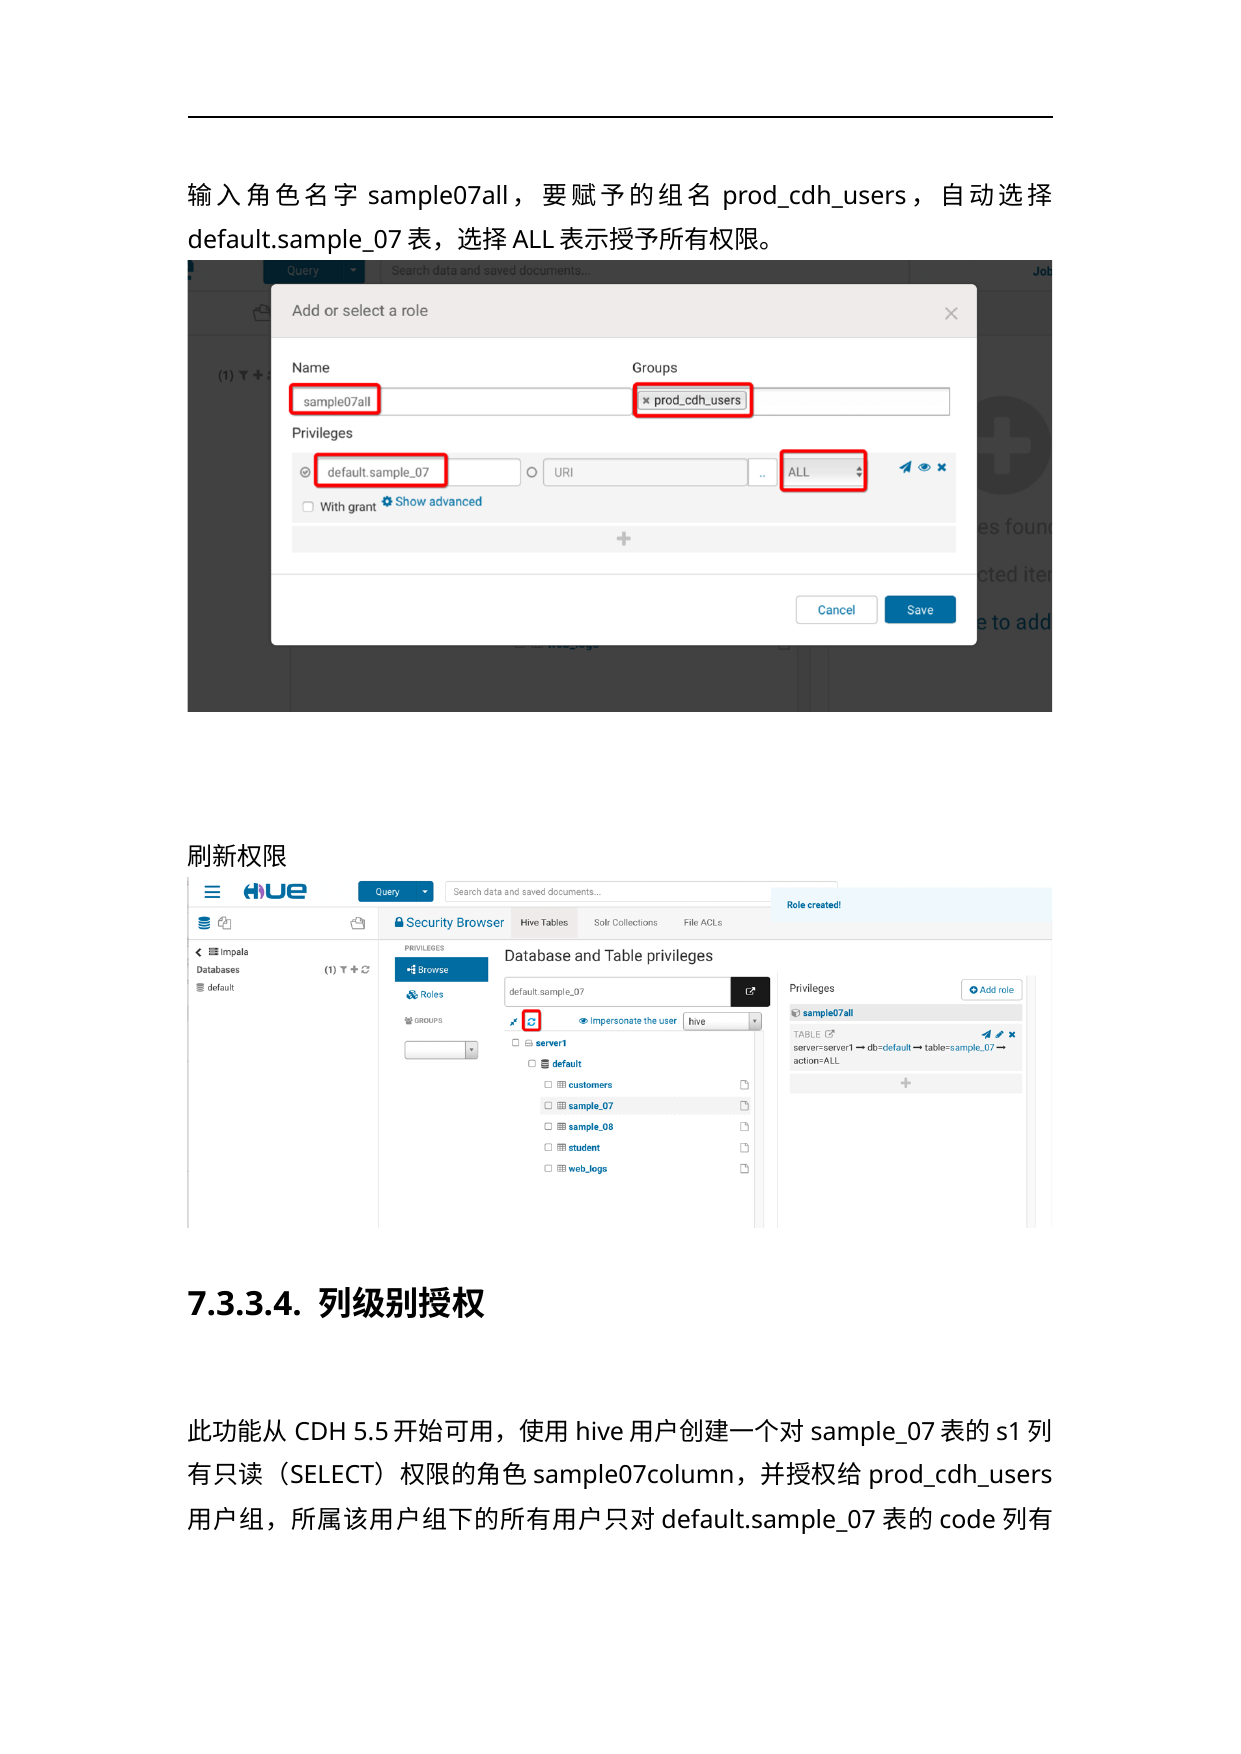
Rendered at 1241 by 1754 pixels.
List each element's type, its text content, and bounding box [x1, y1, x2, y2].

subtitle 列级别授权 [187, 1257, 1053, 1345]
text 刷新权限 [187, 833, 1053, 877]
text 输入角色名字sample07all，要赋予的组名prod_cdh_users，自动选择default.sample_07表，选择ALL表示授予所有权限。 [187, 172, 1053, 260]
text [187, 1407, 1053, 1539]
